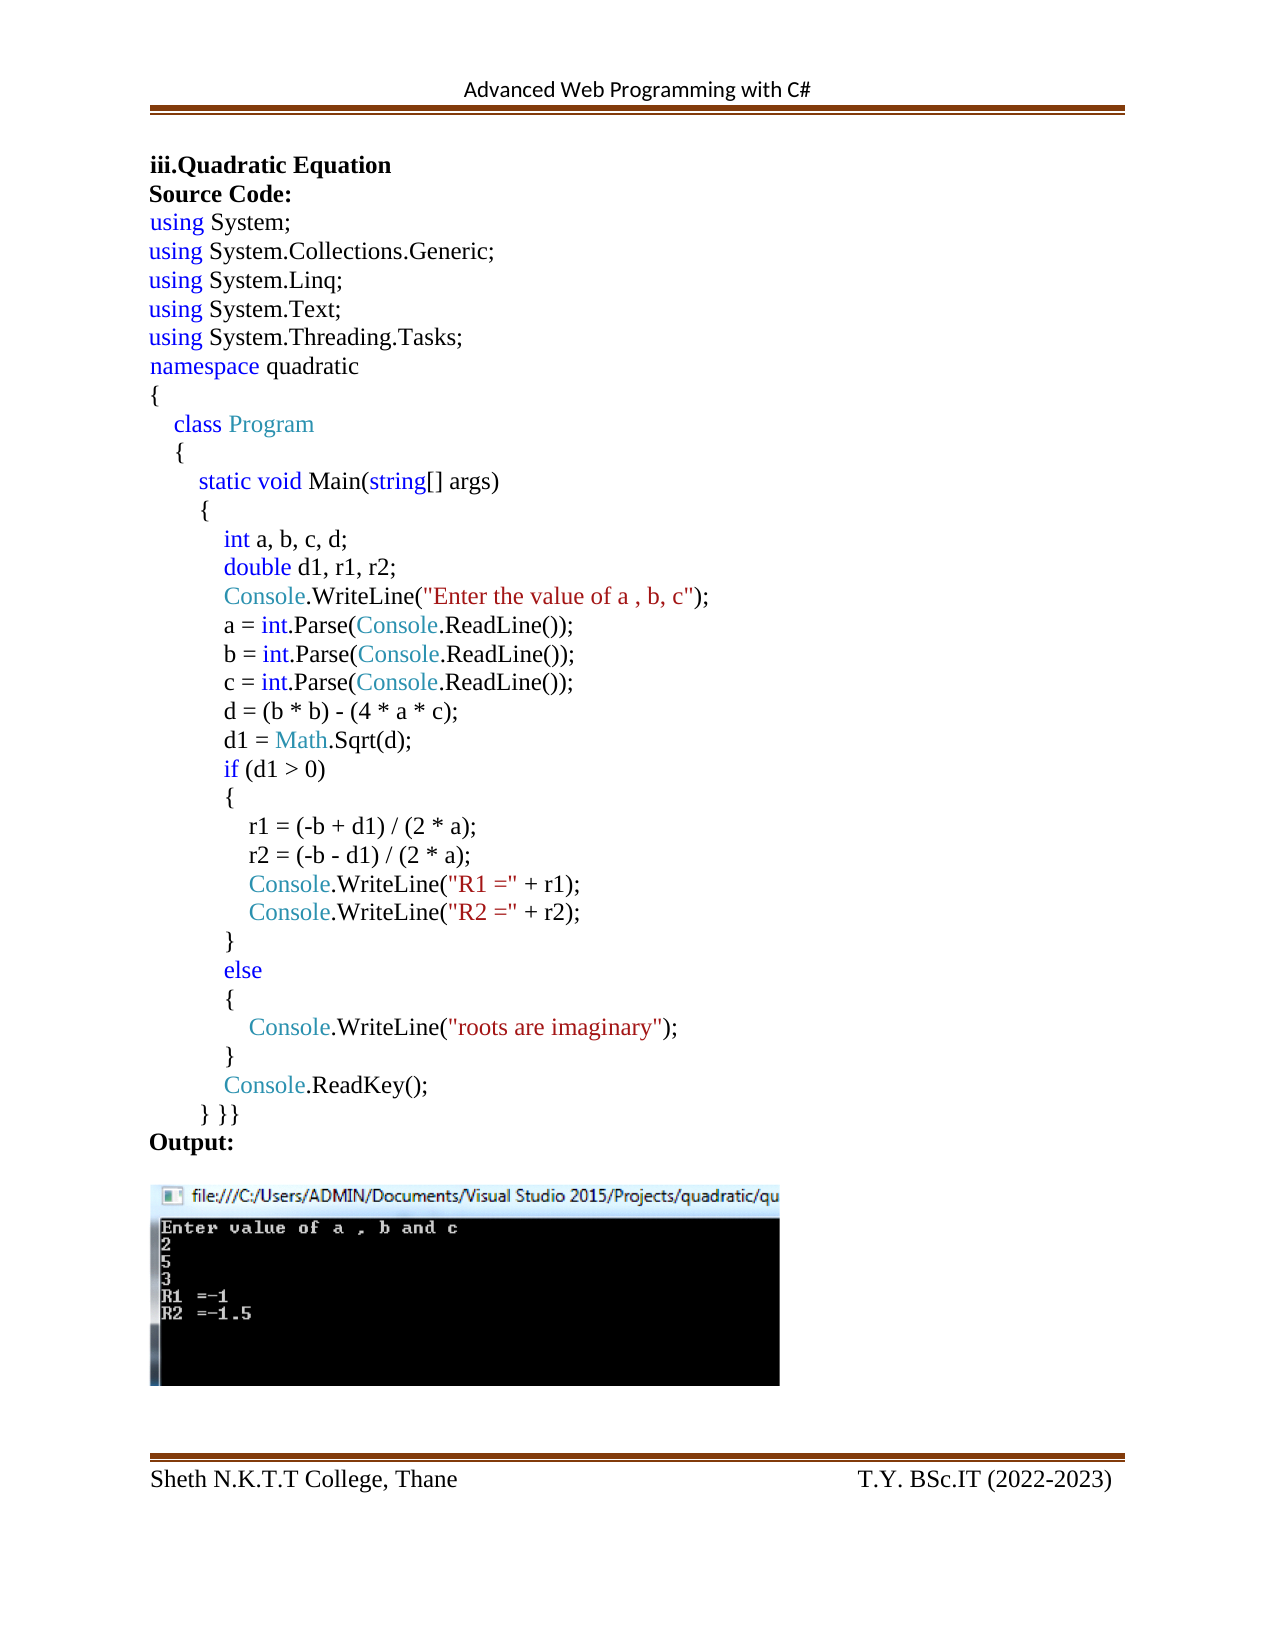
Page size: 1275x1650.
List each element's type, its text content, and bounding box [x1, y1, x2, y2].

text int a, b, c, d; [148, 524, 1127, 552]
text static void Main(string[] args) [148, 466, 1127, 495]
text Console.WriteLine("Enter the value of a , b, c"); [148, 581, 1127, 610]
text a = int.Parse(Console.ReadLine()); [148, 610, 1127, 639]
text else [148, 955, 1127, 984]
text using System.Collections.Generic; [148, 236, 1127, 265]
text namespace quadratic [150, 351, 1127, 380]
text if (d1 > 0) [148, 754, 1127, 782]
text using System; [150, 207, 1127, 236]
text class Program [148, 409, 1127, 437]
text d = (b * b) - (4 * a * c); [148, 696, 1127, 725]
text r2 = (-b - d1) / (2 * a); [148, 840, 1127, 869]
text using System.Linq; [148, 265, 1127, 294]
text using System.Text; [148, 294, 1127, 322]
text Output: [148, 1127, 1127, 1156]
text double d1, r1, r2; [148, 552, 1127, 581]
text b = int.Parse(Console.ReadLine()); [148, 639, 1127, 667]
text { [148, 495, 1127, 524]
text } [148, 926, 1127, 955]
text Console.WriteLine("roots are imaginary"); [148, 1012, 1127, 1041]
text iii.Quadratic Equation [150, 150, 1127, 179]
text Console.ReadKey(); [148, 1070, 1127, 1099]
text } }} [148, 1099, 1127, 1127]
text Console.WriteLine("R1 =" + r1); [148, 869, 1127, 897]
text } [148, 1041, 1127, 1070]
text { [148, 782, 1127, 811]
text { [148, 437, 1127, 466]
text Source Code: [148, 179, 1127, 207]
text using System.Threading.Tasks; [148, 322, 1127, 351]
text { [148, 380, 1127, 409]
text c = int.Parse(Console.ReadLine()); [148, 667, 1127, 696]
text { [148, 984, 1127, 1012]
text d1 = Math.Sqrt(d); [148, 725, 1127, 754]
text r1 = (-b + d1) / (2 * a); [148, 811, 1127, 840]
picture [148, 1184, 780, 1386]
text Console.WriteLine("R2 =" + r2); [148, 897, 1127, 926]
